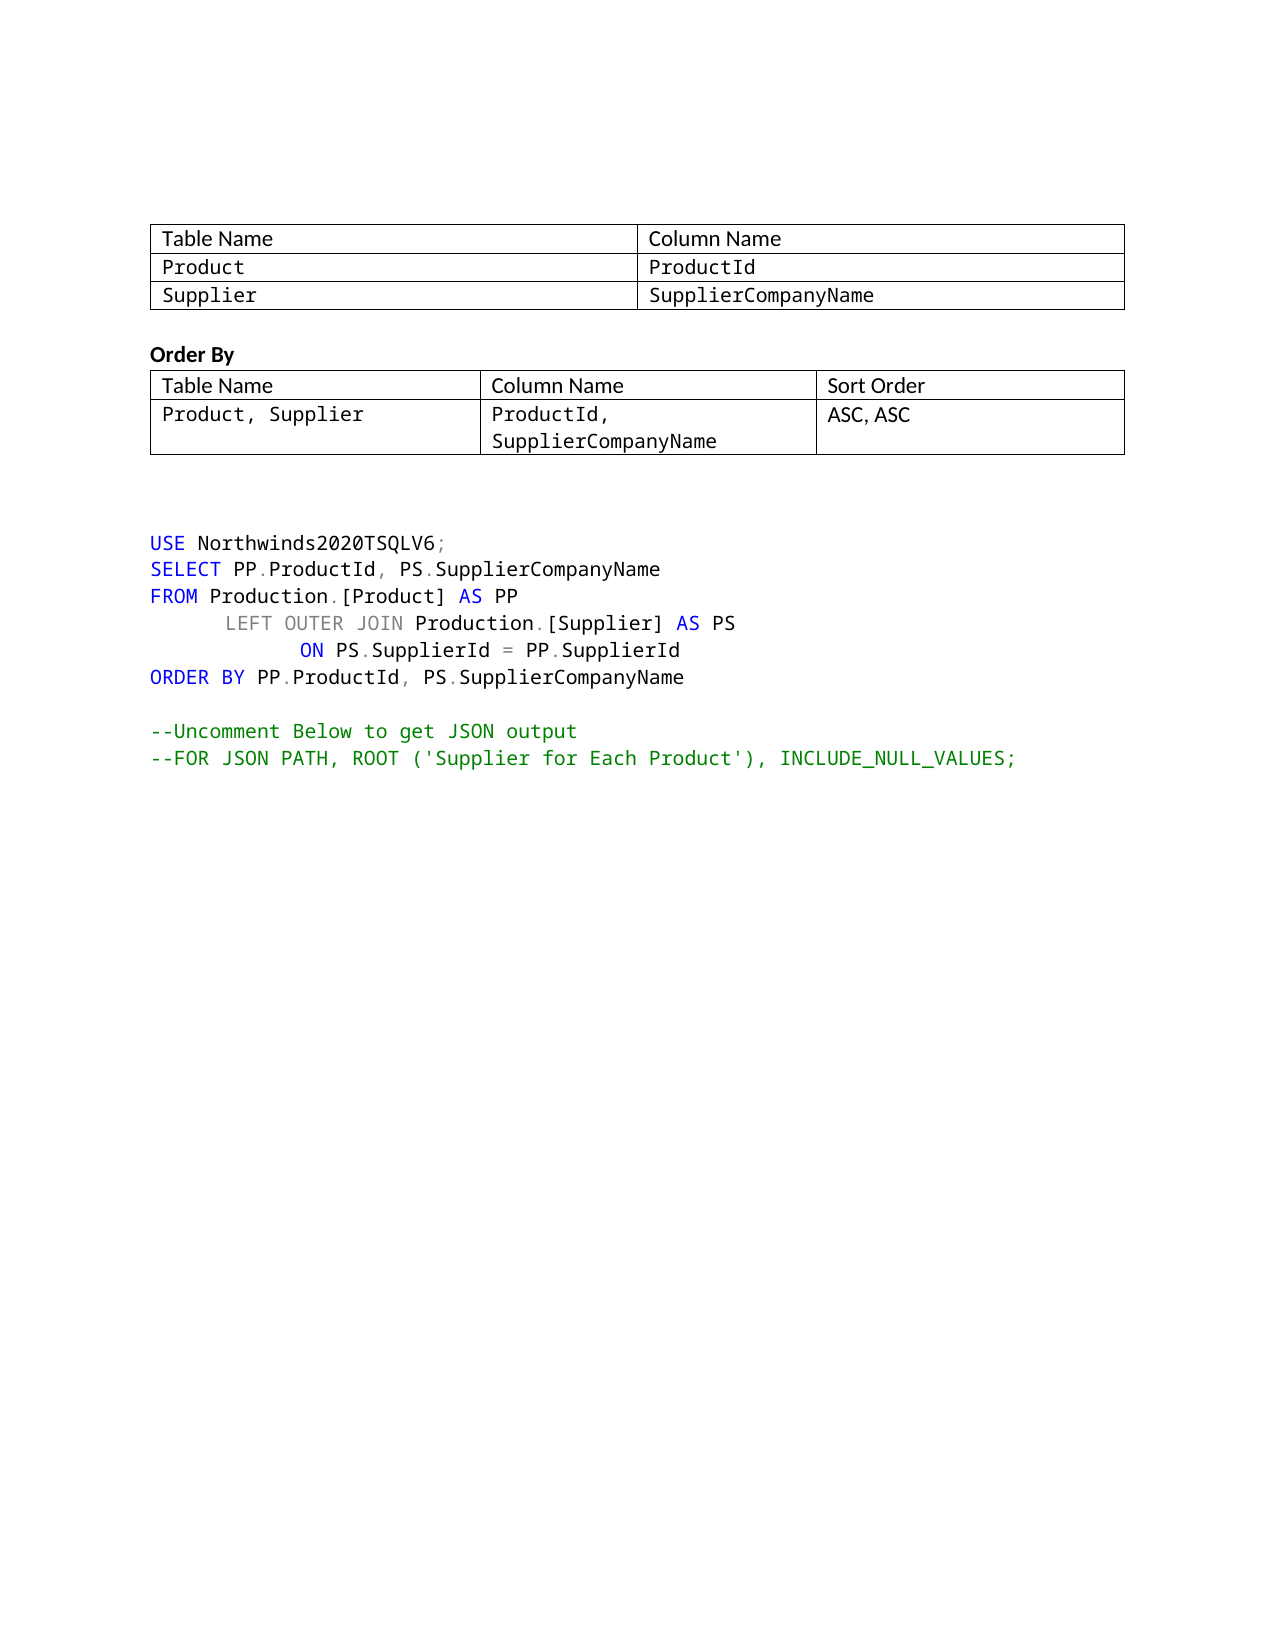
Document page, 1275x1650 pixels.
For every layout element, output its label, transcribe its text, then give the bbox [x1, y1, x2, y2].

table_header Table Name [151, 371, 480, 399]
text ORDER BY PP.ProductId, PS.SupplierCompanyName [150, 664, 1125, 691]
text LEFT OUTER JOIN Production.[Supplier] AS PS [150, 610, 1125, 637]
table_header Table Name [151, 225, 637, 253]
table_cell Product, Supplier [151, 400, 480, 454]
table_cell ProductId, SupplierCompanyName [481, 400, 816, 454]
table_header Sort Order [817, 371, 1124, 399]
text USE Northwinds2020TSQLV6; [150, 529, 1125, 556]
text ON PS.SupplierId = PP.SupplierId [150, 637, 1125, 664]
table_cell ASC, ASC [817, 400, 1124, 454]
table_header Column Name [638, 225, 1124, 253]
table_cell SupplierCompanyName [638, 282, 1124, 309]
table_cell ProductId [638, 254, 1124, 281]
table_cell Supplier [151, 282, 637, 309]
table_header Column Name [481, 371, 816, 399]
table_cell Product [151, 254, 637, 281]
text --Uncomment Below to get JSON output [150, 718, 1125, 744]
text SELECT PP.ProductId, PS.SupplierCompanyName [150, 556, 1125, 583]
text --FOR JSON PATH, ROOT ('Supplier for Each Product'), INCLUDE_NULL_VALUES; [150, 744, 1125, 772]
text FROM Production.[Product] AS PP [150, 583, 1125, 610]
text Order By [150, 340, 1125, 368]
